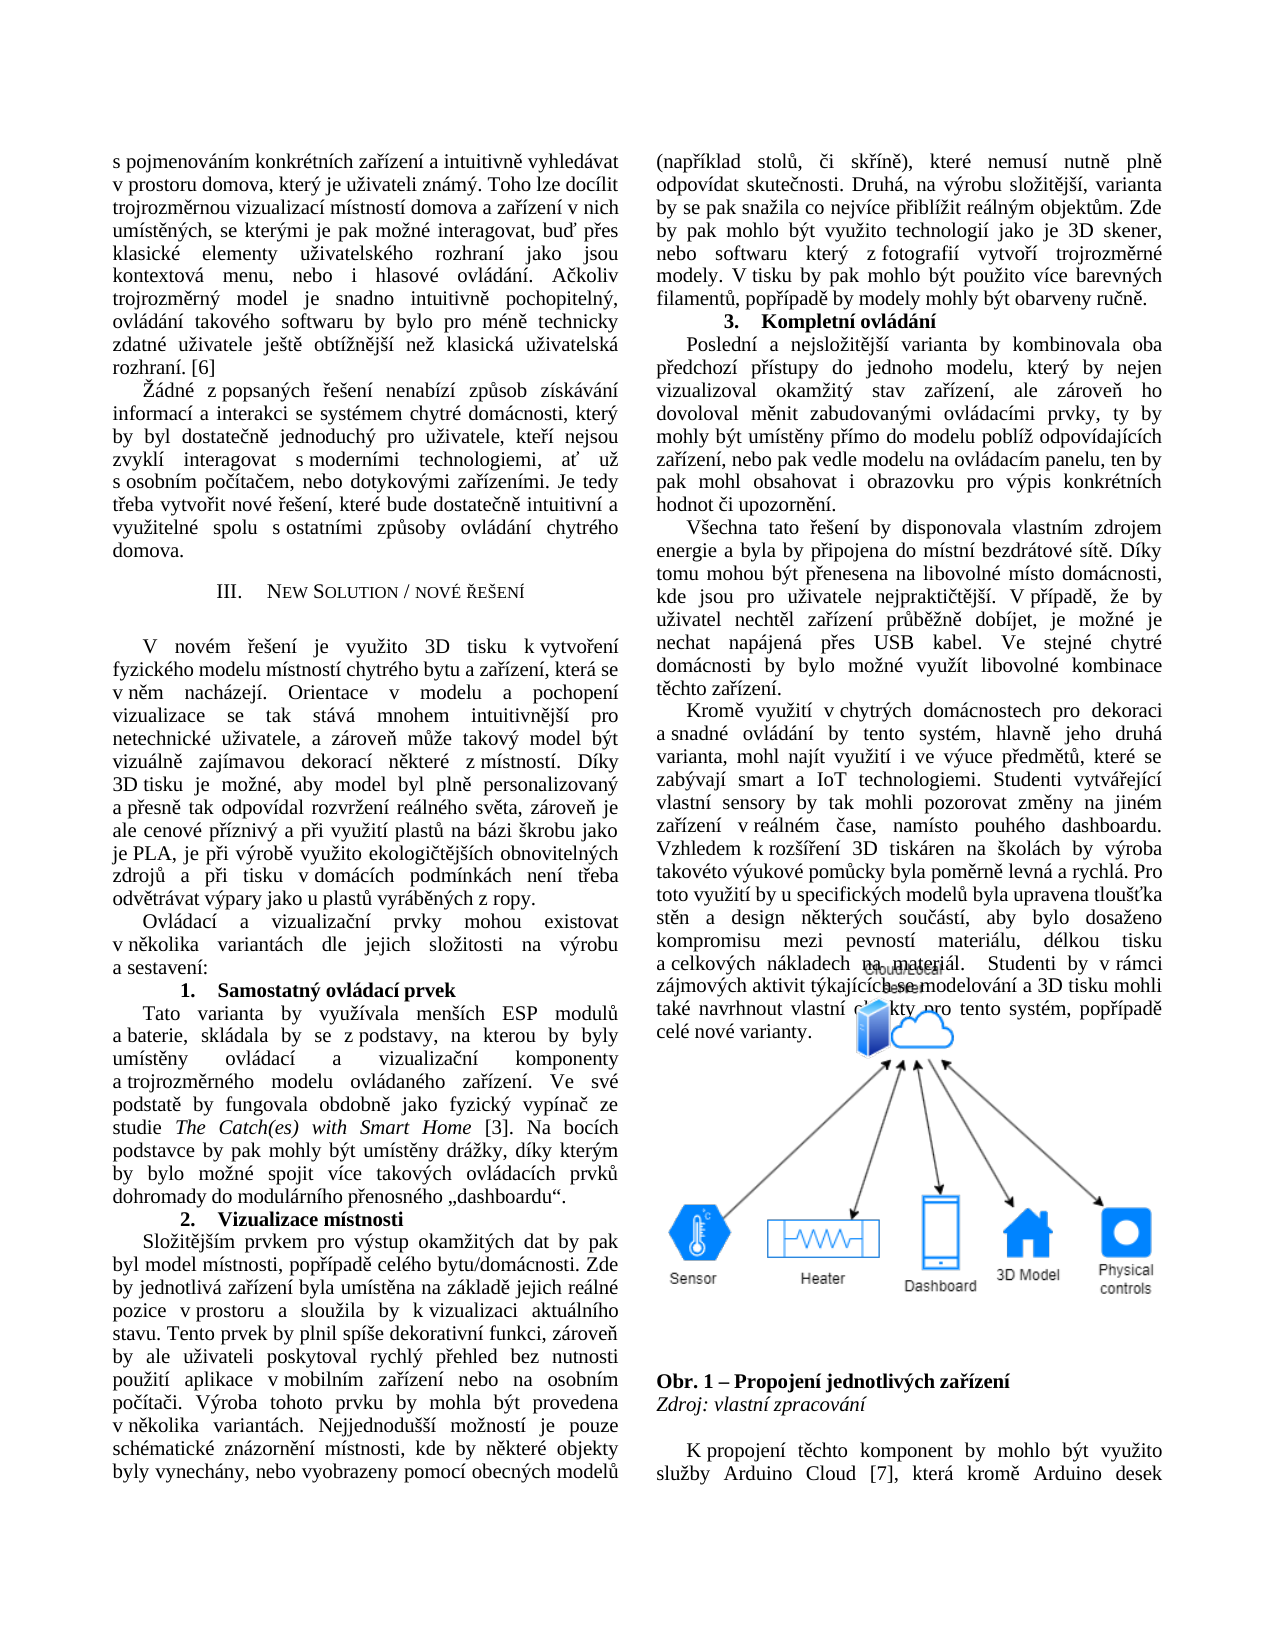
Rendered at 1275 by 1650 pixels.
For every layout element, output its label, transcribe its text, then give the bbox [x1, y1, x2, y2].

list Samostatný ovládací prvek [180, 979, 619, 1002]
text Složitějším prvkem pro výstup okamžitých dat by pak byl model místnosti, popřípadě celého bytu/domácnosti. Zde by jednotlivá zařízení byla umístěna na základě jejich reálné pozice v prostoru a sloužila by k vizualizaci aktuálního stavu. Tento prvek by plnil spíše dekorativní funkci, zároveň by ale uživateli poskytoval rychlý přehled bez nutnosti použití aplikace v mobilním zařízení nebo na osobním počítači. Výroba tohoto prvku by mohla být provedena v několika variantách. Nejjednodušší možností je pouze schématické znázornění místnosti, kde by některé objekty byly vynechány, nebo vyobrazeny pomocí obecných modelů (například stolů, či skříně), které nemusí nutně plně odpovídat skutečnosti. Druhá, na výrobu složitější, varianta by se pak snažila co nejvíce přiblížit reálným objektům. Zde by pak mohlo být využito technologií jako je 3D skener, nebo softwaru který z fotografií vytvoří trojrozměrné modely. V tisku by pak mohlo být použito více barevných filamentů, popřípadě by modely mohly být obarveny ručně. [656, 150, 1162, 310]
text Složitějším prvkem pro výstup okamžitých dat by pak byl model místnosti, popřípadě celého bytu/domácnosti. Zde by jednotlivá zařízení byla umístěna na základě jejich reálné pozice v prostoru a sloužila by k vizualizaci aktuálního stavu. Tento prvek by plnil spíše dekorativní funkci, zároveň by ale uživateli poskytoval rychlý přehled bez nutnosti použití aplikace v mobilním zařízení nebo na osobním počítači. Výroba tohoto prvku by mohla být provedena v několika variantách. Nejjednodušší možností je pouze schématické znázornění místnosti, kde by některé objekty byly vynechány, nebo vyobrazeny pomocí obecných modelů (například stolů, či skříně), které nemusí nutně plně odpovídat skutečnosti. Druhá, na výrobu složitější, varianta by se pak snažila co nejvíce přiblížit reálným objektům. Zde by pak mohlo být využito technologií jako je 3D skener, nebo softwaru který z fotografií vytvoří trojrozměrné modely. V tisku by pak mohlo být použito více barevných filamentů, popřípadě by modely mohly být obarveny ručně. [112, 1231, 619, 1483]
text Poslední a nejsložitější varianta by kombinovala oba předchozí přístupy do jednoho modelu, který by nejen vizualizoval okamžitý stav zařízení, ale zároveň ho dovoloval měnit zabudovanými ovládacími prvky, ty by mohly být umístěny přímo do modelu poblíž odpovídajících zařízení, nebo pak vedle modelu na ovládacím panelu, ten by pak mohl obsahovat i obrazovku pro výpis konkrétních hodnot či upozornění. [656, 333, 1162, 516]
subtitle New Solution / nové řešení [112, 579, 619, 603]
text Všechna tato řešení by disponovala vlastním zdrojem energie a byla by připojena do místní bezdrátové sítě. Díky tomu mohou být přenesena na libovolné místo domácnosti, kde jsou pro uživatele nejpraktičtější. V případě, že by uživatel nechtěl zařízení průběžně dobíjet, je možné je nechat napájená přes USB kabel. Ve stejné chytré domácnosti by bylo možné využít libovolné kombinace těchto zařízení. [656, 516, 1162, 699]
text Ovládací a vizualizační prvky mohou existovat v několika variantách dle jejich složitosti na výrobu a sestavení: [112, 910, 619, 979]
picture [656, 960, 1163, 1305]
text Zdroj: vlastní zpracování [656, 1393, 1162, 1416]
list Vizualizace místnosti [180, 1208, 619, 1231]
text Žádné z popsaných řešení nenabízí způsob získávání informací a interakci se systémem chytré domácnosti, který by byl dostatečně jednoduchý pro uživatele, kteří nejsou zvyklí interagovat s moderními technologiemi, ať už s osobním počítačem, nebo dotykovými zařízeními. Je tedy třeba vytvořit nové řešení, které bude dostatečně intuitivní a využitelné spolu s ostatními způsoby ovládání chytrého domova. [112, 379, 619, 562]
text V novém řešení je využito 3D tisku k vytvoření fyzického modelu místností chytrého bytu a zařízení, která se v něm nacházejí. Orientace v modelu a pochopení vizualizace se tak stává mnohem intuitivnější pro netechnické uživatele, a zároveň může takový model být vizuálně zajímavou dekorací některé z místností. Díky 3D tisku je možné, aby model byl plně personalizovaný a přesně tak odpovídal rozvržení reálného světa, zároveň je ale cenové příznivý a při využití plastů na bázi škrobu jako je PLA, je při výrobě využito ekologičtějších obnovitelných zdrojů a při tisku v domácích podmínkách není třeba odvětrávat výpary jako u plastů vyráběných z ropy. [112, 635, 619, 910]
text Obr. 1 – Propojení jednotlivých zařízení [656, 1370, 1162, 1393]
text Tato varianta by využívala menších ESP modulů a baterie, skládala by se z podstavy, na kterou by byly umístěny ovládací a vizualizační komponenty a trojrozměrného modelu ovládaného zařízení. Ve své podstatě by fungovala obdobně jako fyzický vypínač ze studie The Catch(es) with Smart Home [3]. Na bocích podstavce by pak mohly být umístěny drážky, díky kterým by bylo možné spojit více takových ovládacích prvků dohromady do modulárního přenosného „dashboardu“. [112, 1002, 619, 1208]
text Kromě využití v chytrých domácnostech pro dekoraci a snadné ovládání by tento systém, hlavně jeho druhá varianta, mohl najít využití i ve výuce předmětů, které se zabývají smart a IoT technologiemi. Studenti vytvářející vlastní sensory by tak mohli pozorovat změny na jiném zařízení v reálném čase, namísto pouhého dashboardu. Vzhledem k rozšíření 3D tiskáren na školách by výroba takovéto výukové pomůcky byla poměrně levná a rychlá. Pro toto využití by u specifických modelů byla upravena tloušťka stěn a design některých součástí, aby bylo dosaženo kompromisu mezi pevností materiálu, délkou tisku a celkových nákladech na materiál. Studenti by v rámci zájmových aktivit týkajících se modelování a 3D tisku mohli také navrhnout vlastní objekty pro tento systém, popřípadě celé nové varianty. [656, 699, 1162, 960]
list Kompletní ovládání [724, 310, 1162, 333]
